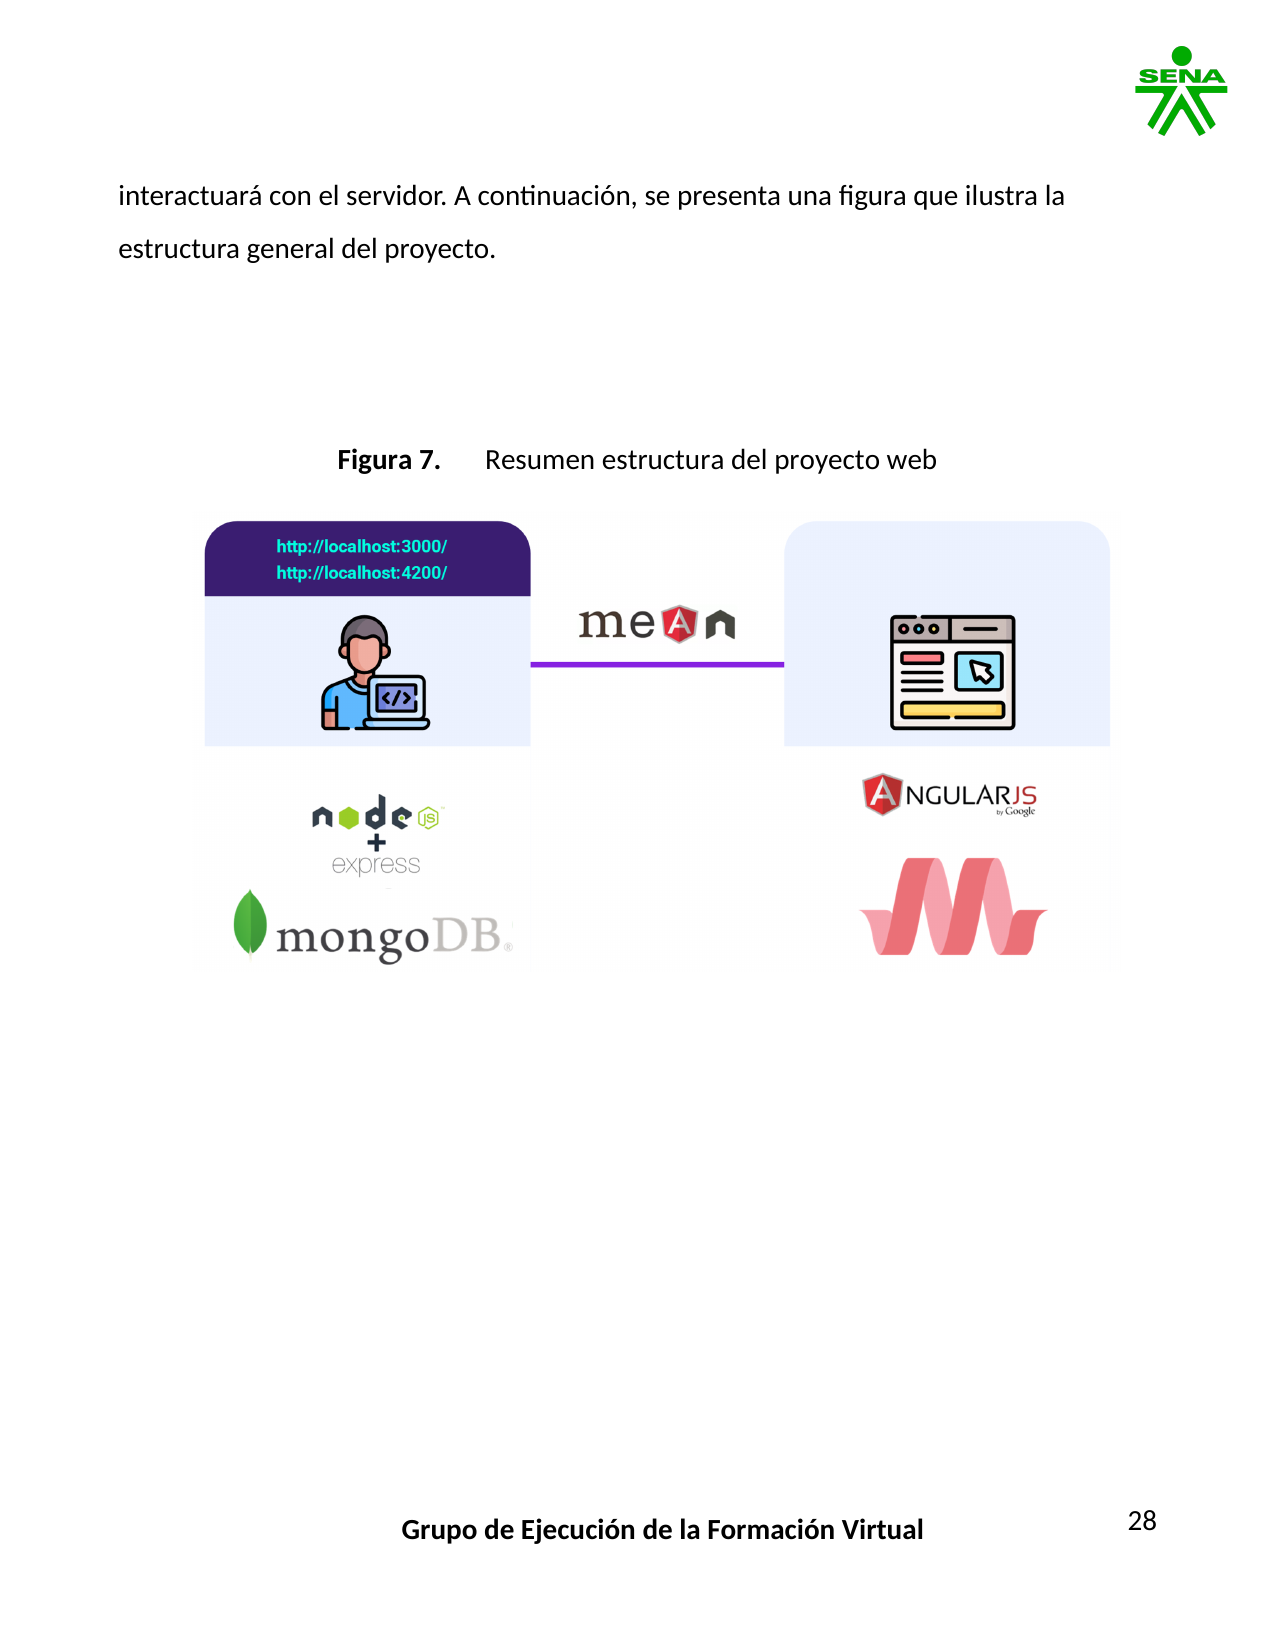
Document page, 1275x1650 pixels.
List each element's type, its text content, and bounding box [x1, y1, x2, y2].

text Resumen estructura del proyecto web [118, 441, 1157, 477]
picture [192, 511, 1122, 972]
picture [1135, 46, 1228, 136]
